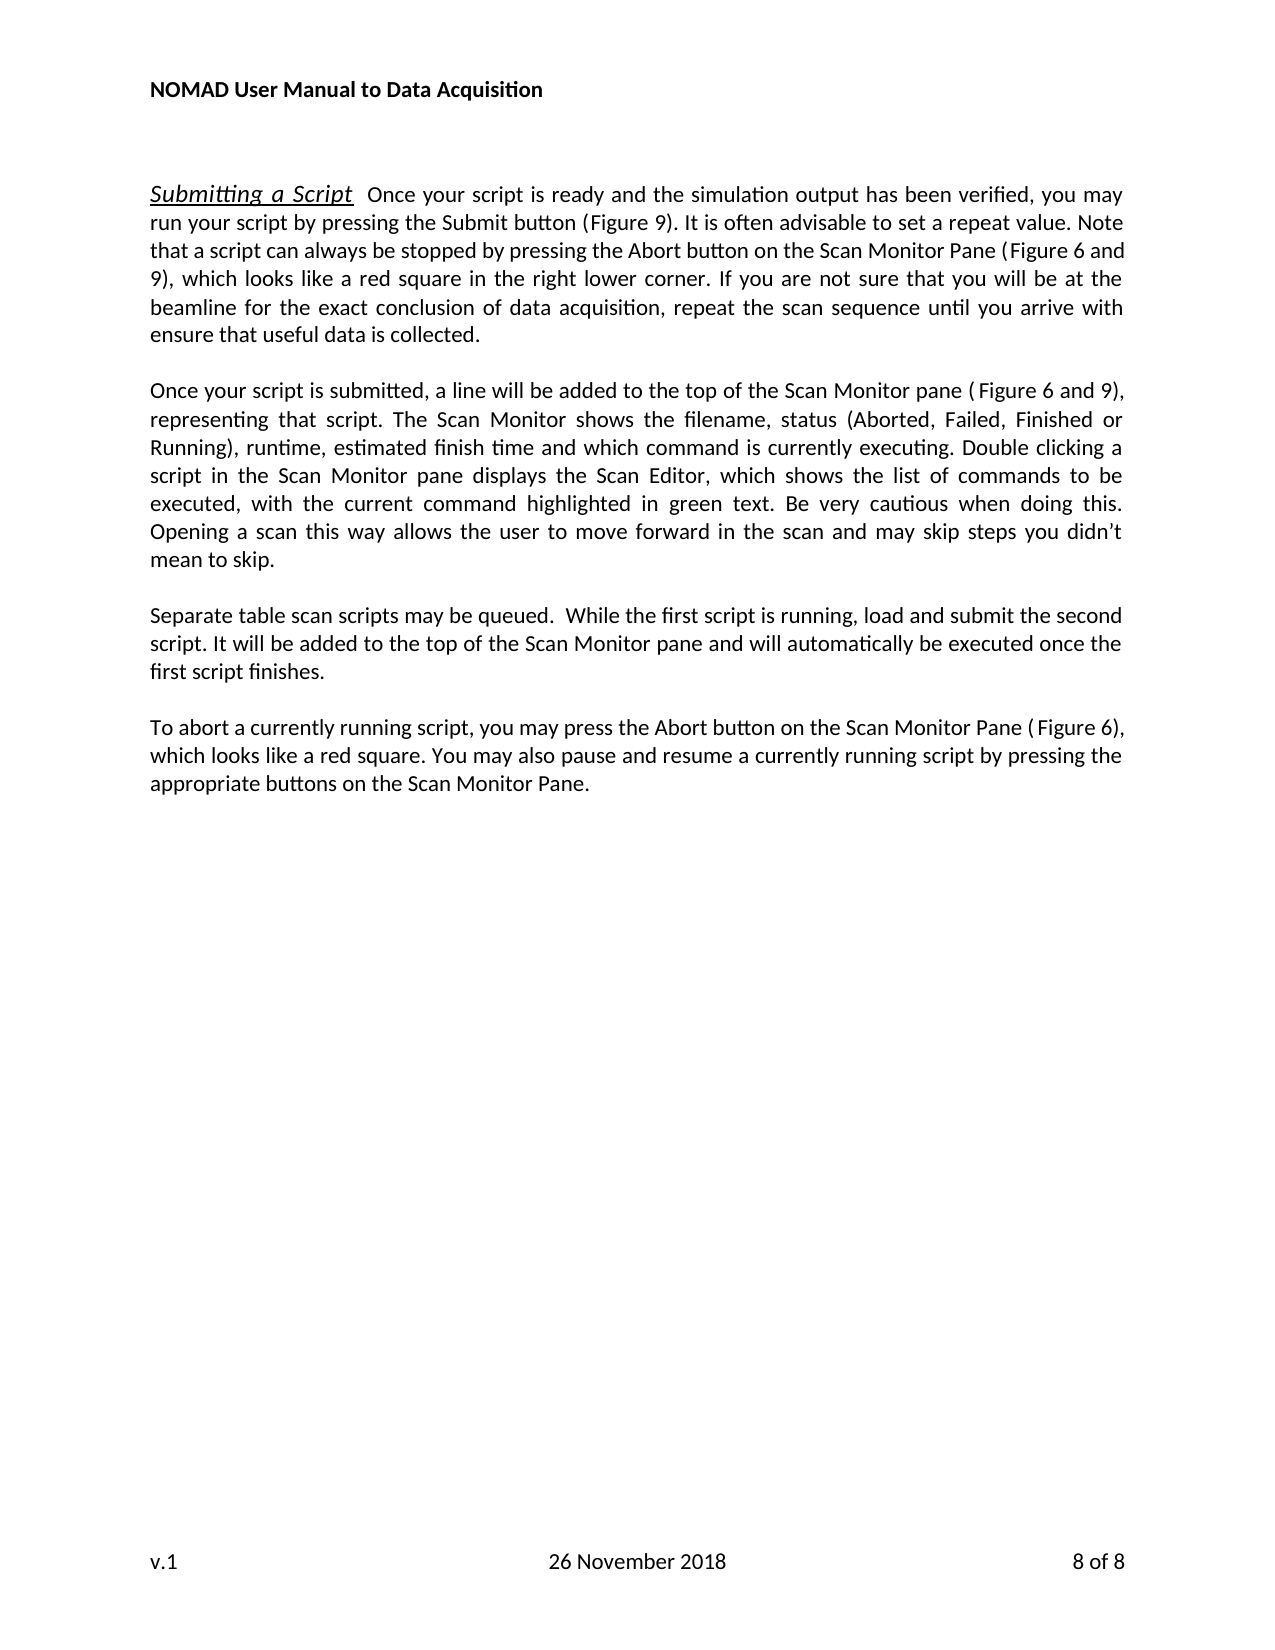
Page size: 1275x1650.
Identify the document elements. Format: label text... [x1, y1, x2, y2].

text Separate table scan scripts may be queued. While the first script is running, load and submit the second script. It will be added to the top of the Scan Monitor pane and will automatically be executed once the first script finishes. [150, 601, 1125, 685]
